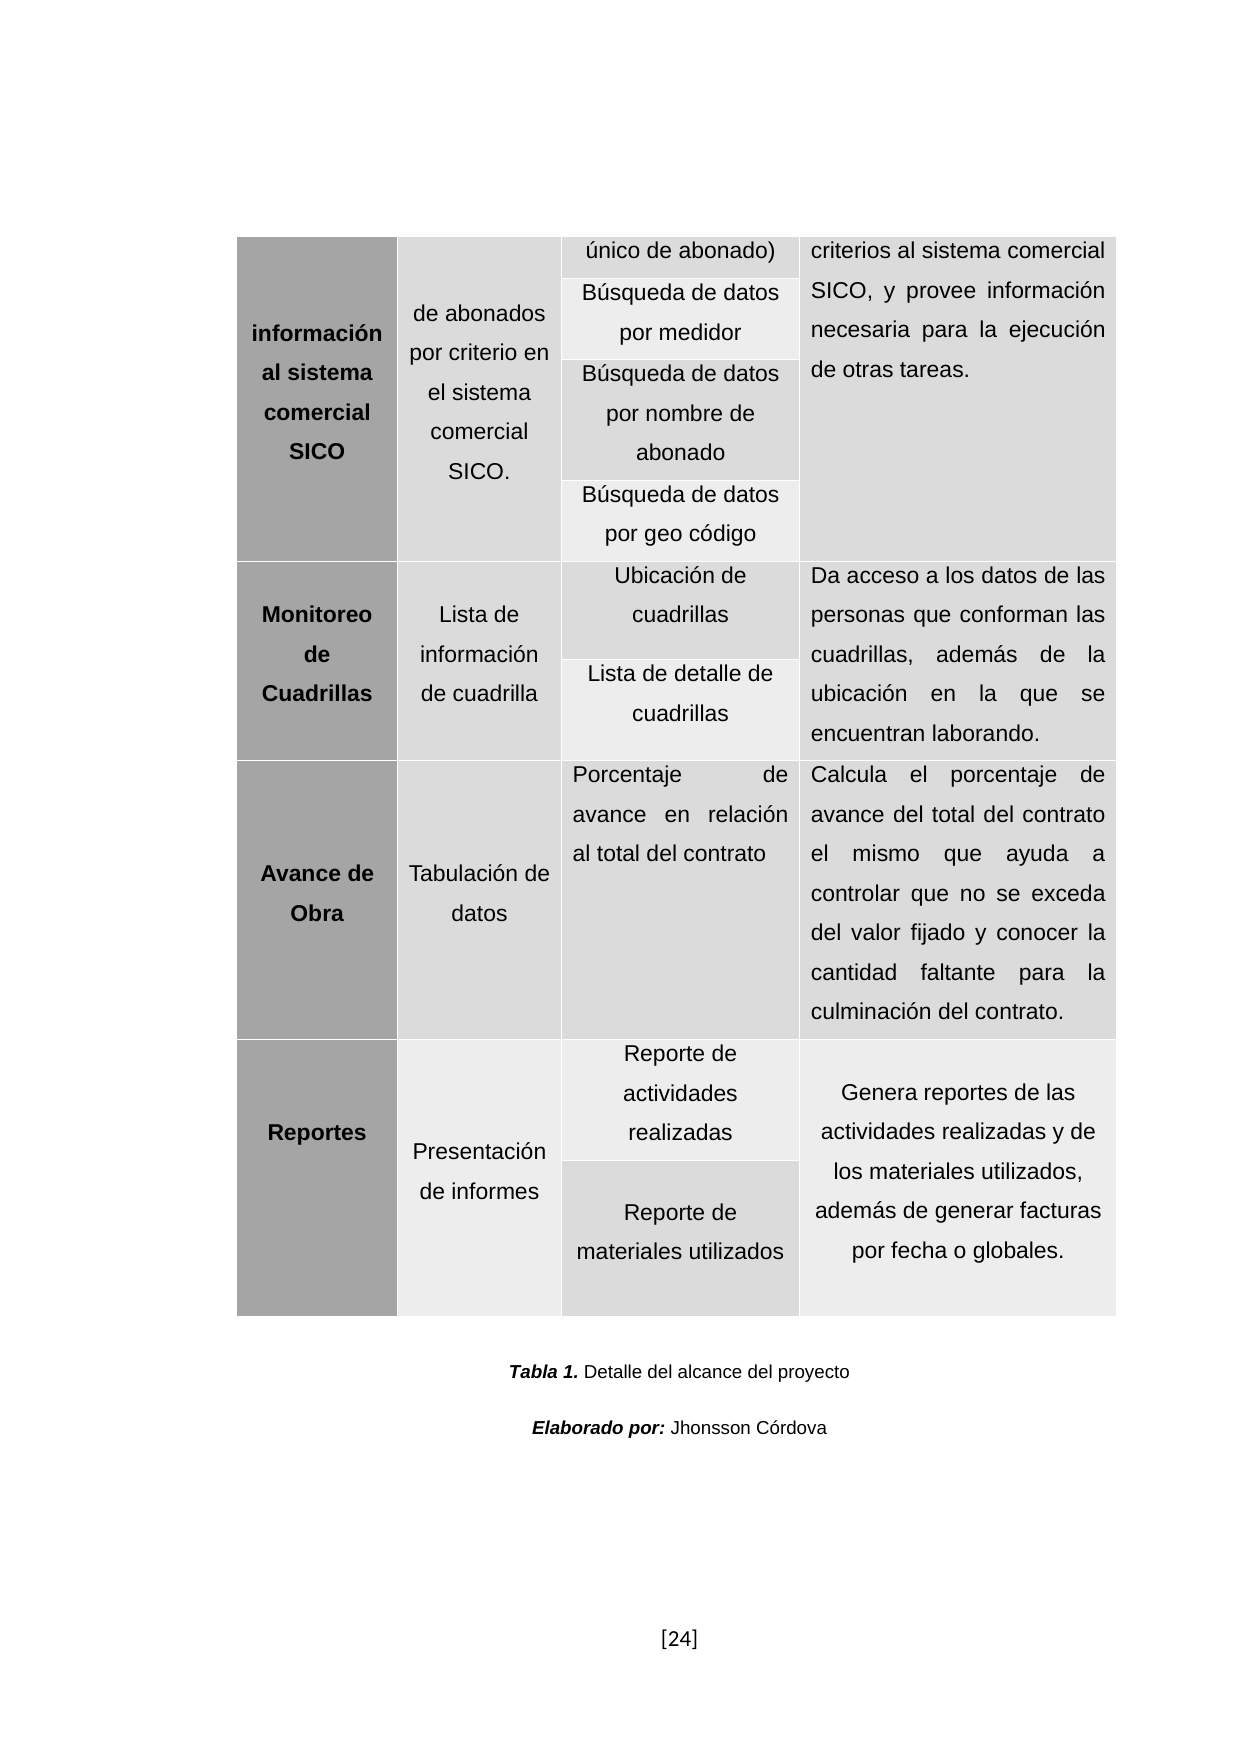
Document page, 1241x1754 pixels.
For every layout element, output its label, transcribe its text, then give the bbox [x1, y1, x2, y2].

table_cell Presentación de informes [398, 1040, 561, 1316]
table_cell Reporte de materiales utilizados [562, 1161, 799, 1316]
table_cell Monitoreo de Cuadrillas [237, 562, 397, 760]
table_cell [562, 237, 799, 278]
table_cell Tabulación de datos [398, 761, 561, 1039]
table_cell Reportes [237, 1040, 397, 1316]
table_cell Porcentaje de avance en relación al total del contrato [562, 761, 799, 1039]
table_cell Búsqueda de datos por medidor [562, 279, 799, 359]
table_cell Genera reportes de las actividades realizadas y de los materiales utilizados, además de generar facturas por fecha o globales. [800, 1040, 1116, 1316]
table_cell Ubicación de cuadrillas [562, 562, 799, 659]
text Tabla 1. Detalle del alcance del proyecto [236, 1361, 1122, 1383]
table_cell Búsqueda de datos por geo código [562, 481, 799, 561]
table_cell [237, 237, 397, 561]
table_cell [800, 237, 1116, 561]
table_cell Reporte de actividades realizadas [562, 1040, 799, 1159]
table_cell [398, 237, 561, 561]
table_cell Da acceso a los datos de las personas que conforman las cuadrillas, además de la ubicación en la que se encuentran laborando. [800, 562, 1116, 760]
table_cell Avance de Obra [237, 761, 397, 1039]
table_cell Lista de detalle de cuadrillas [562, 660, 799, 760]
table_cell Calcula el porcentaje de avance del total del contrato el mismo que ayuda a controlar que no se exceda del valor fijado y conocer la cantidad faltante para la culminación del contrato. [800, 761, 1116, 1039]
table_cell Búsqueda de datos por nombre de abonado [562, 360, 799, 480]
table_cell Lista de información de cuadrilla [398, 562, 561, 760]
